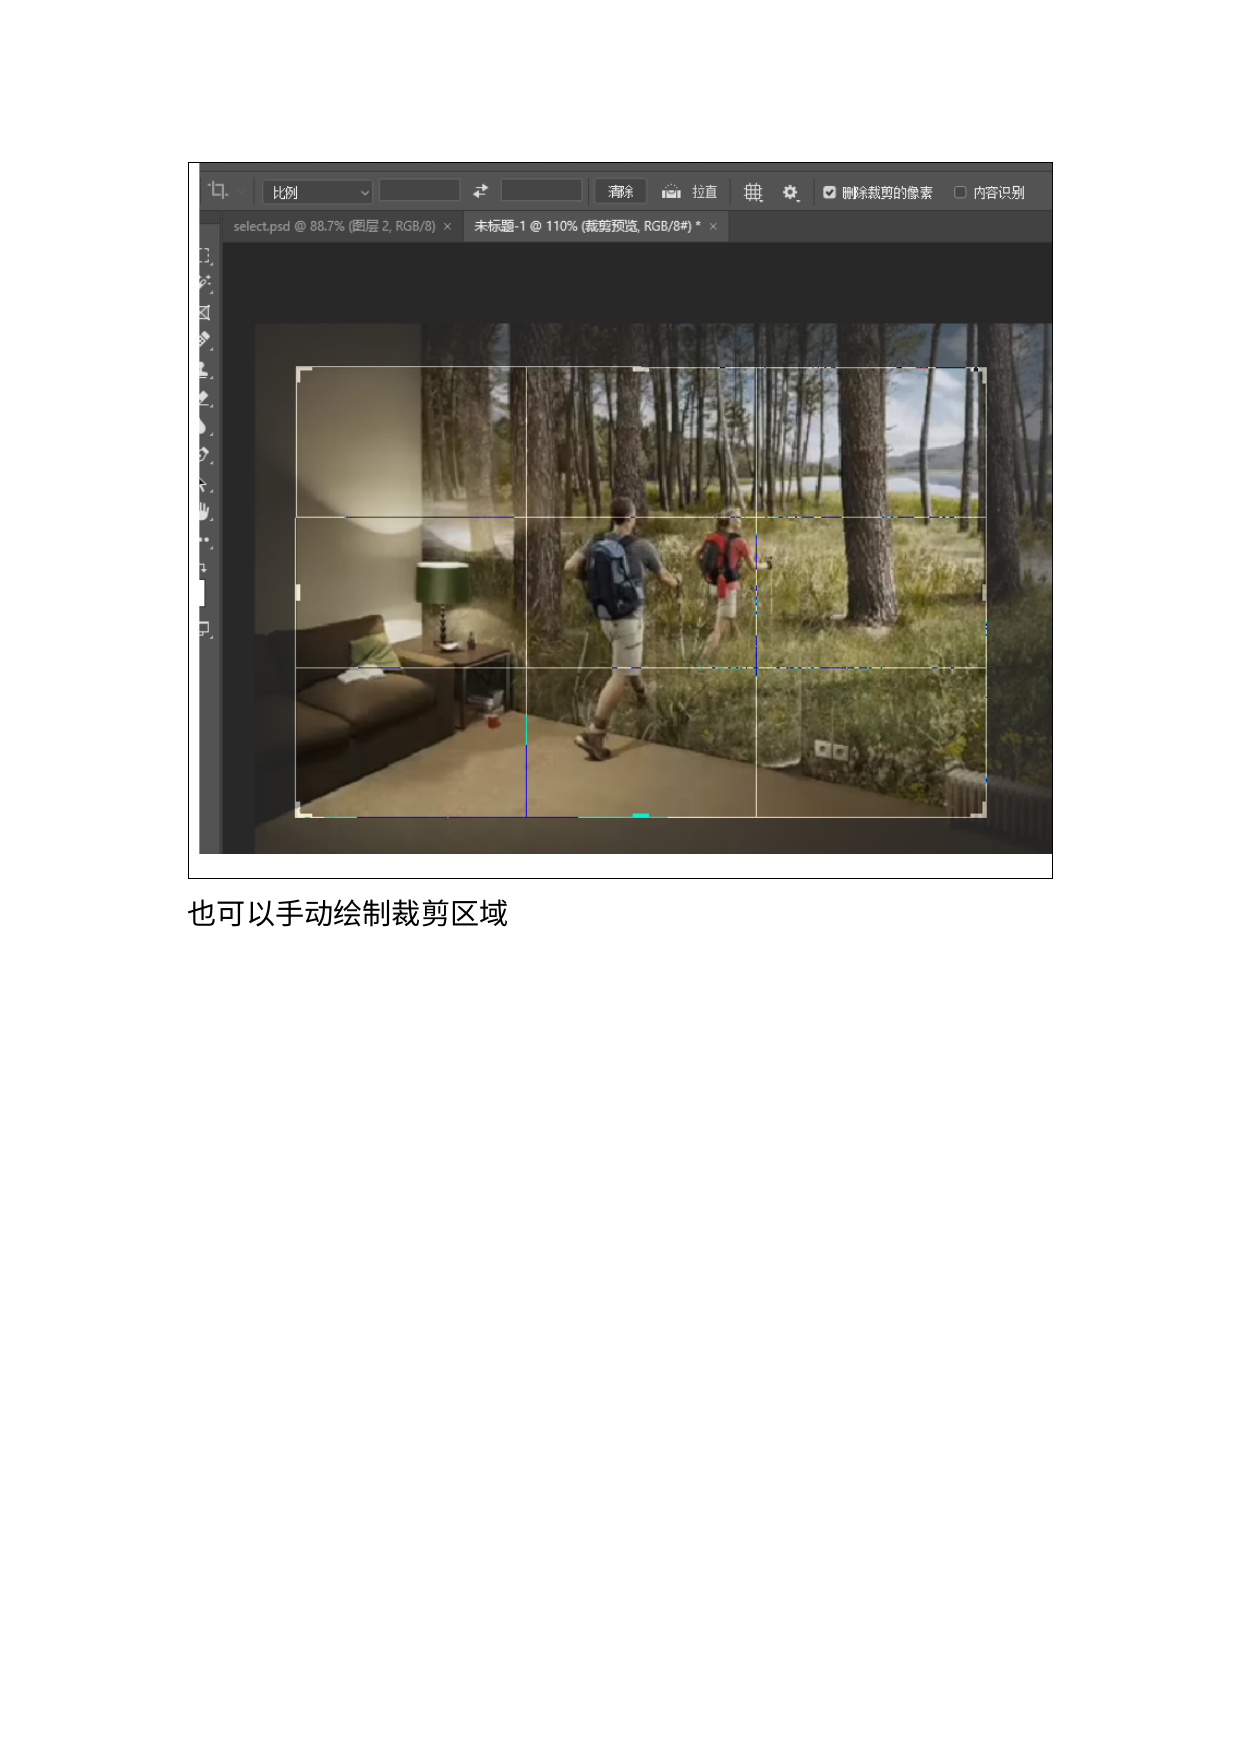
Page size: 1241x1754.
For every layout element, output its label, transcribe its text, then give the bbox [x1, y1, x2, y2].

picture [199, 163, 1053, 854]
text 也可以手动绘制裁剪区域 [187, 879, 1053, 944]
table_header [189, 163, 1052, 878]
